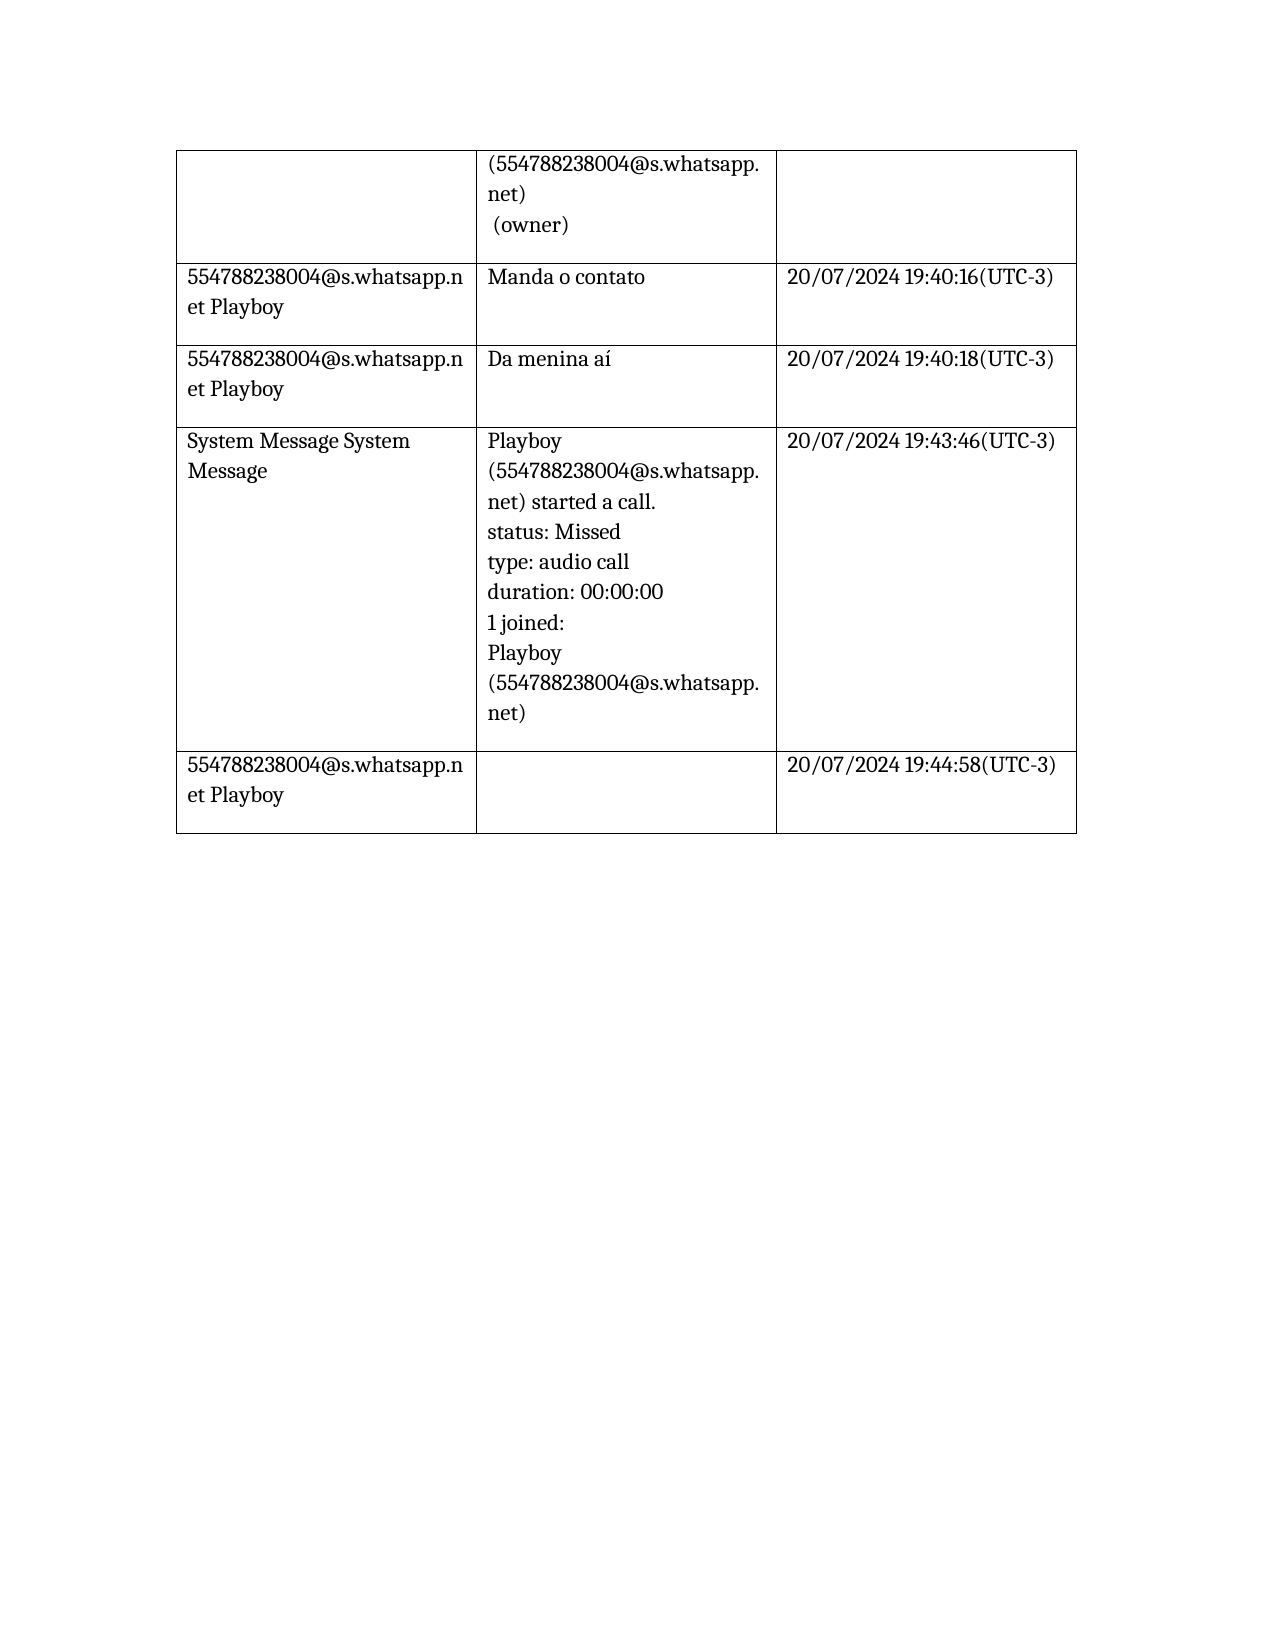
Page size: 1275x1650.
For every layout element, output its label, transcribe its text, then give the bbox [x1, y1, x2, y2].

table_cell Manda o contato [477, 264, 776, 345]
table_cell [477, 752, 776, 833]
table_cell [177, 151, 476, 262]
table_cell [777, 151, 1076, 262]
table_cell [477, 151, 776, 262]
table_cell 20/07/2024 19:40:16(UTC-3) [777, 264, 1076, 345]
table_cell 20/07/2024 19:40:18(UTC-3) [777, 346, 1076, 427]
table_cell 554788238004@s.whatsapp.net Playboy [177, 264, 476, 345]
table_cell 20/07/2024 19:44:58(UTC-3) [777, 752, 1076, 833]
table_cell 554788238004@s.whatsapp.net Playboy [177, 346, 476, 427]
table_cell 554788238004@s.whatsapp.net Playboy [177, 752, 476, 833]
table_cell System Message System Message [177, 428, 476, 751]
table_cell 20/07/2024 19:43:46(UTC-3) [777, 428, 1076, 751]
table_cell Da menina aí [477, 346, 776, 427]
table_cell Playboy (554788238004@s.whatsapp.net) started a call. status: Missed type: audio call duration: 00:00:00 1 joined: Playboy (554788238004@s.whatsapp.net) [477, 428, 776, 751]
